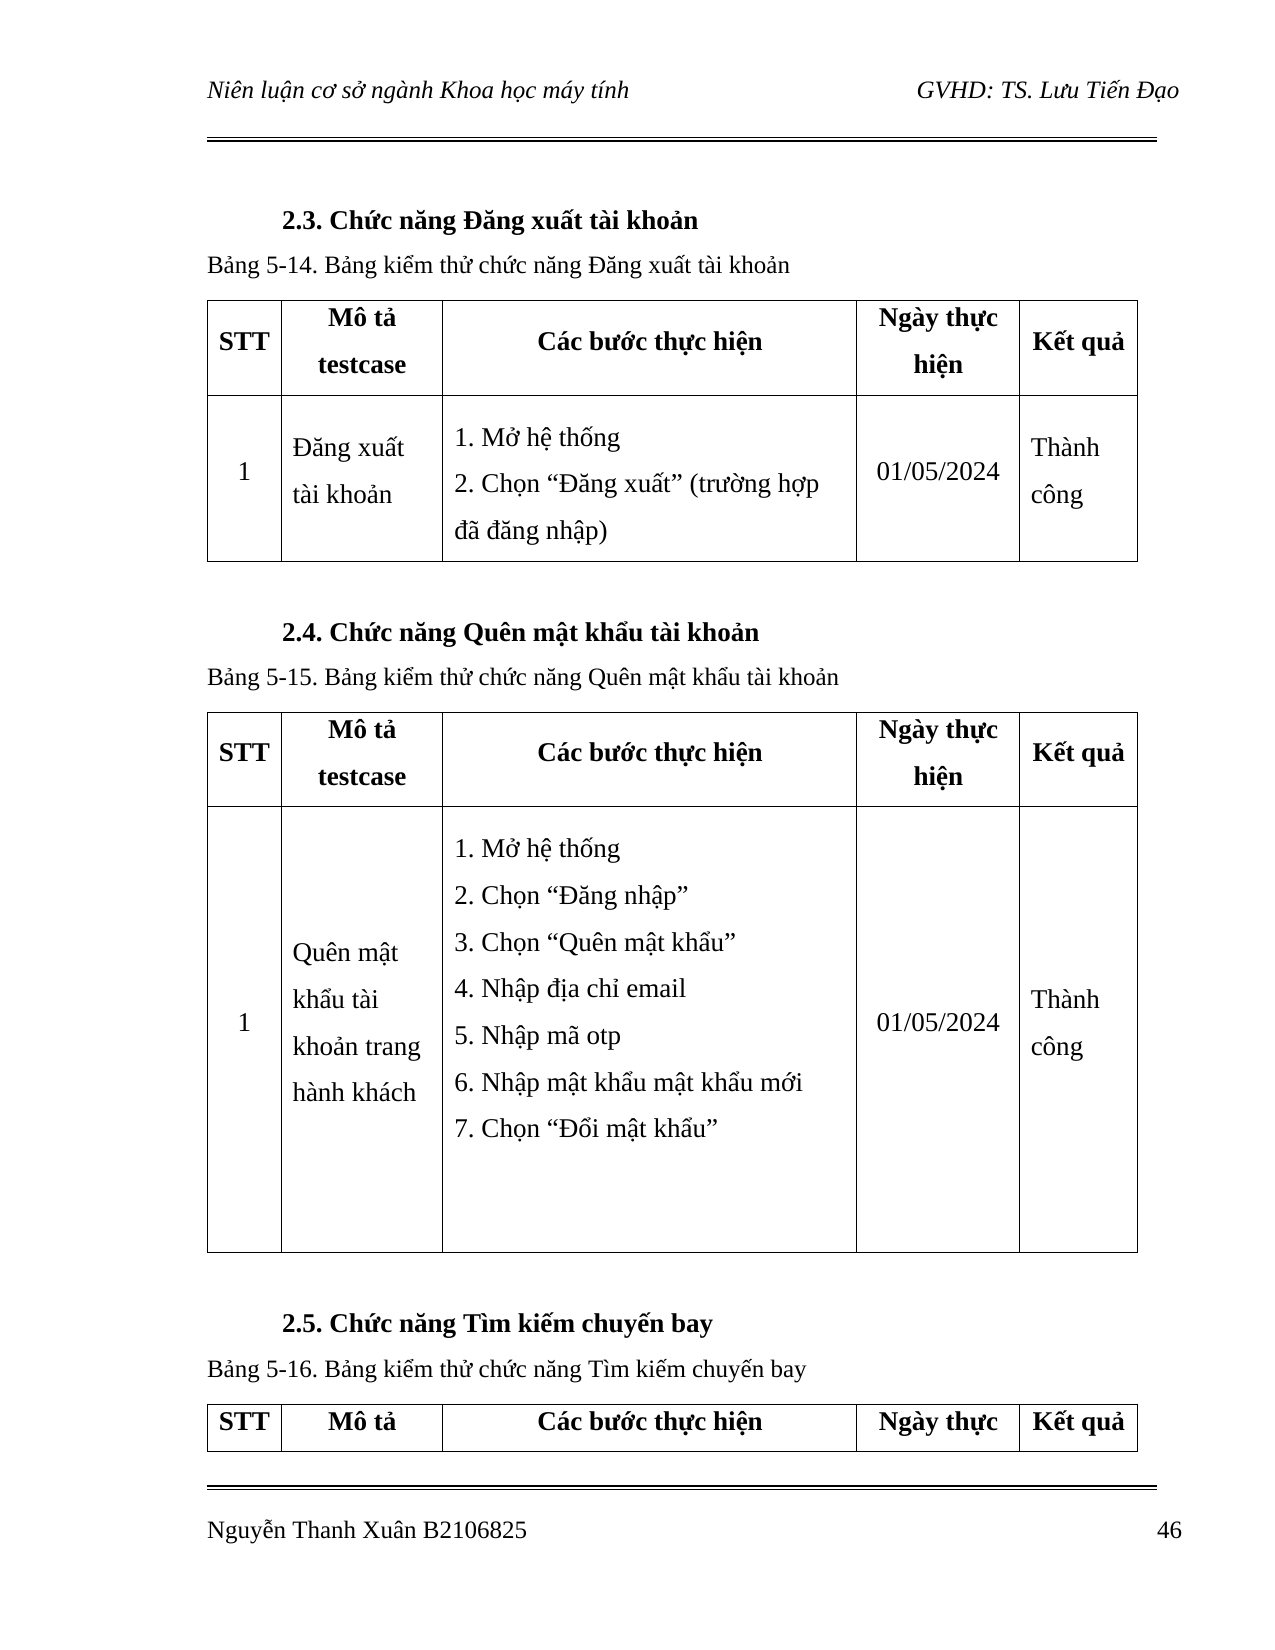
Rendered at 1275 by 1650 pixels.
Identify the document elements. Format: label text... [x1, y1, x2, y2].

table_cell Quên mật khẩu tài khoản trang hành khách [282, 807, 442, 1252]
table_header STT [208, 713, 281, 806]
table_header Ngày thực hiện [857, 301, 1019, 394]
table_header Ngày thực hiện [857, 1405, 1019, 1451]
table_cell 01/05/2024 [857, 396, 1019, 561]
table_cell 01/05/2024 [857, 807, 1019, 1252]
table_header Kết quả [1020, 301, 1137, 394]
subtitle 2.5. Chức năng Tìm kiếm chuyến bay [282, 1307, 1157, 1338]
table_header Các bước thực hiện [443, 301, 856, 394]
table_header Kết quả [1020, 713, 1137, 806]
table_header Kết quả [1020, 1405, 1137, 1451]
table_cell Thành công [1020, 396, 1137, 561]
subtitle 2.3. Chức năng Đăng xuất tài khoản [282, 204, 1157, 235]
table_cell Đăng xuất tài khoản [282, 396, 442, 561]
table_header Mô tả testcase [282, 301, 442, 394]
table_header Mô tả testcase [282, 1405, 442, 1451]
table_header STT [208, 1405, 281, 1451]
table_cell 1 [208, 396, 281, 561]
subtitle 2.4. Chức năng Quên mật khẩu tài khoản [282, 616, 1157, 647]
table_header Các bước thực hiện [443, 713, 856, 806]
table_header Các bước thực hiện [443, 1405, 856, 1451]
table_cell 1 [208, 807, 281, 1252]
table_cell Thành công [1020, 807, 1137, 1252]
table_header Mô tả testcase [282, 713, 442, 806]
table_header Ngày thực hiện [857, 713, 1019, 806]
table_cell 1. Mở hệ thống 2. Chọn “Đăng xuất” (trường hợp đã đăng nhập) [443, 396, 856, 561]
table_header STT [208, 301, 281, 394]
table_cell 1. Mở hệ thống 2. Chọn “Đăng nhập” 3. Chọn “Quên mật khẩu” 4. Nhập địa chỉ email 5. Nhập mã otp 6. Nhập mật khẩu mật khẩu mới 7. Chọn “Đổi mật khẩu” [443, 807, 856, 1252]
